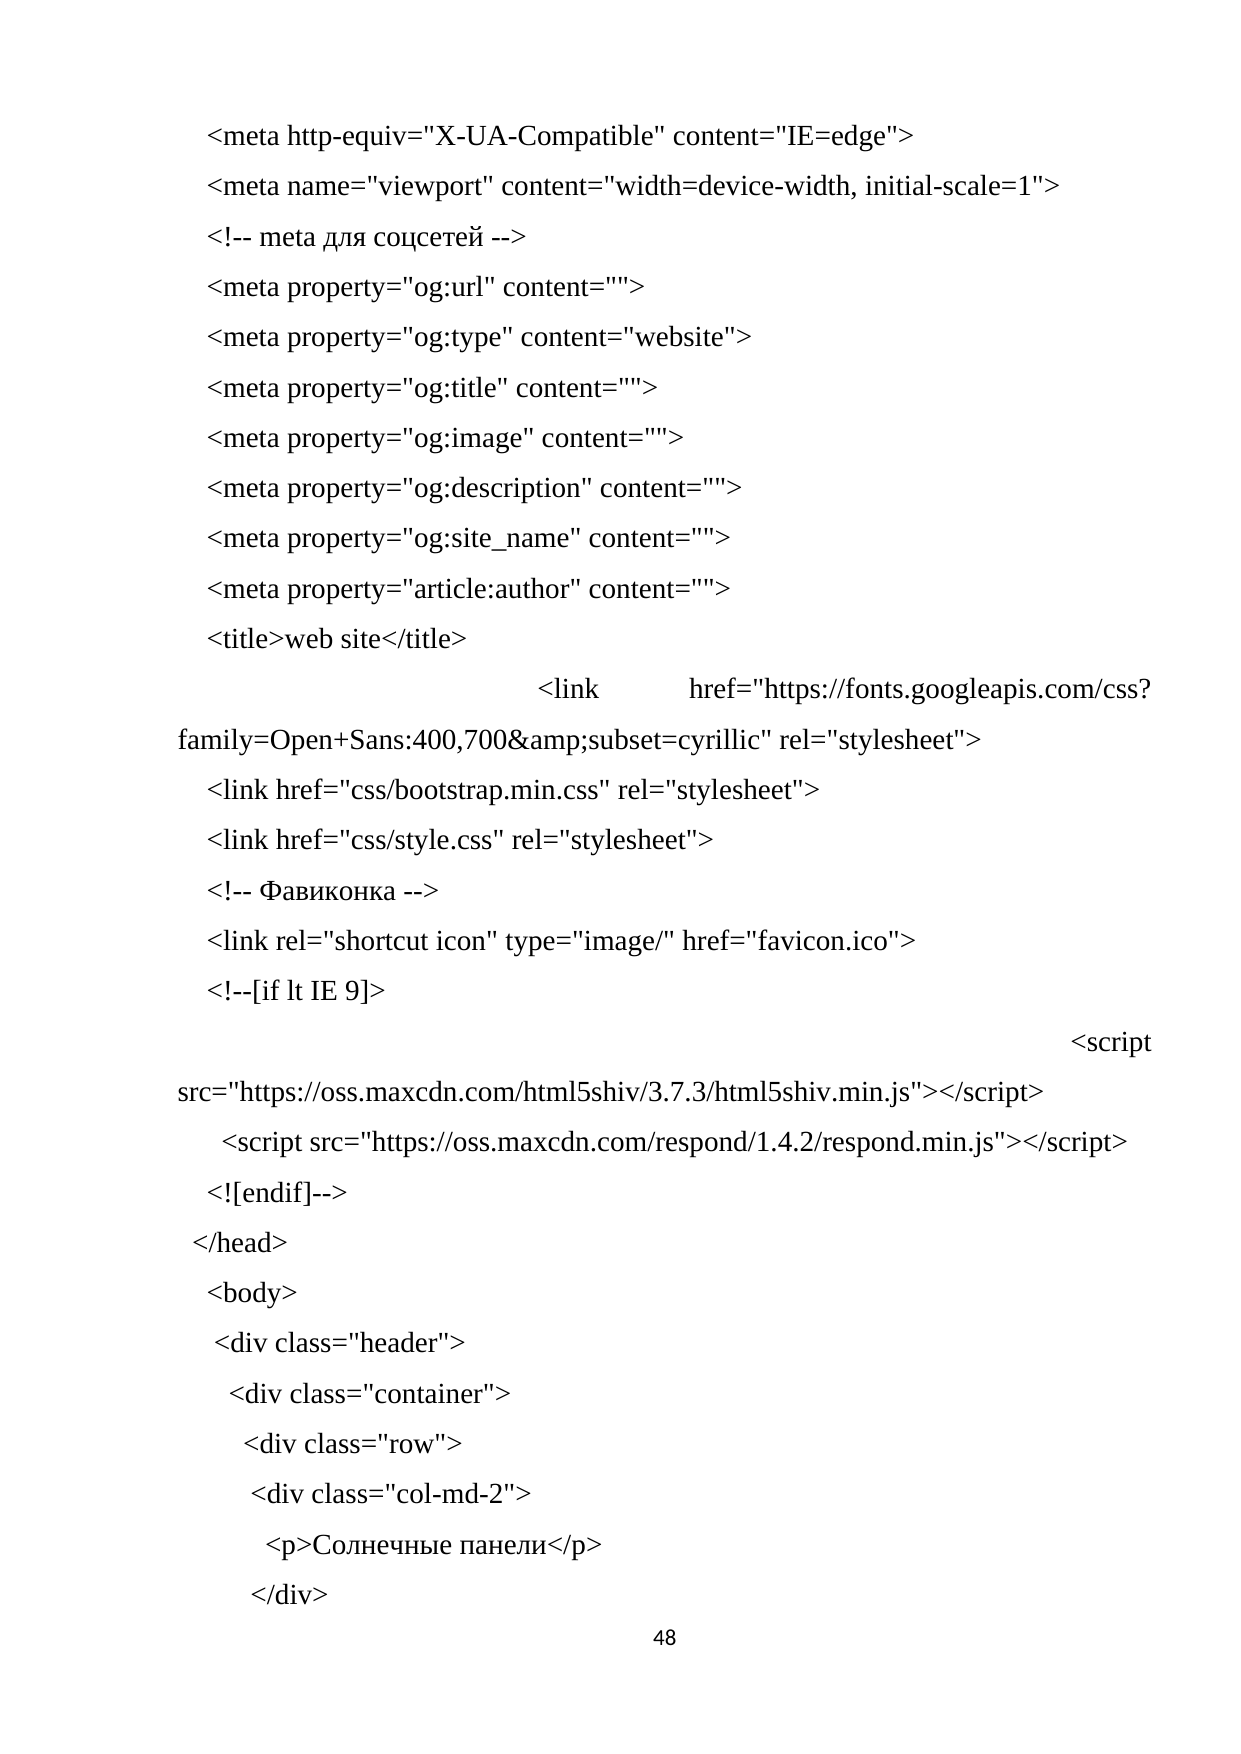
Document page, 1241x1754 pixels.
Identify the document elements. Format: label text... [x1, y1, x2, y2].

text <meta http-equiv="X-UA-Compatible" content="IE=edge"> [177, 118, 1152, 152]
text <p>Солнечные панели</p> [177, 1527, 1152, 1560]
text <title>web site</title> [177, 621, 1152, 655]
text </head> [177, 1225, 1152, 1258]
text <script src="https://oss.maxcdn.com/respond/1.4.2/respond.min.js"></script> [177, 1124, 1152, 1158]
text <body> [177, 1275, 1152, 1309]
text <meta property="og:description" content=""> [177, 470, 1152, 504]
text <![endif]--> [177, 1175, 1152, 1208]
text <div class="container"> [177, 1376, 1152, 1409]
text <link href="https://fonts.googleapis.com/css?family=Open+Sans:400,700&amp;subset=cyrillic" rel="stylesheet"> [177, 672, 1152, 755]
text <!--[if lt IE 9]> [177, 973, 1152, 1007]
text </div> [177, 1577, 1152, 1611]
text <link href="css/style.css" rel="stylesheet"> [177, 822, 1152, 856]
text <div class="col-md-2"> [177, 1477, 1152, 1510]
text <meta property="article:author" content=""> [177, 571, 1152, 604]
text <meta property="og:title" content=""> [177, 370, 1152, 403]
text <meta property="og:url" content=""> [177, 269, 1152, 303]
text <div class="header"> [177, 1326, 1152, 1359]
text <meta property="og:type" content="website"> [177, 319, 1152, 353]
text <link rel="shortcut icon" type="image/" href="favicon.ico"> [177, 923, 1152, 957]
text <div class="row"> [177, 1426, 1152, 1460]
text <link href="css/bootstrap.min.css" rel="stylesheet"> [177, 772, 1152, 806]
text <meta name="viewport" content="width=device-width, initial-scale=1"> [177, 168, 1152, 202]
text <script src="https://oss.maxcdn.com/html5shiv/3.7.3/html5shiv.min.js"></script> [177, 1024, 1152, 1108]
text <!-- Фавиконка --> [177, 873, 1152, 906]
text <meta property="og:image" content=""> [177, 420, 1152, 453]
text <meta property="og:site_name" content=""> [177, 521, 1152, 554]
text <!-- meta для соцсетей --> [177, 219, 1152, 252]
